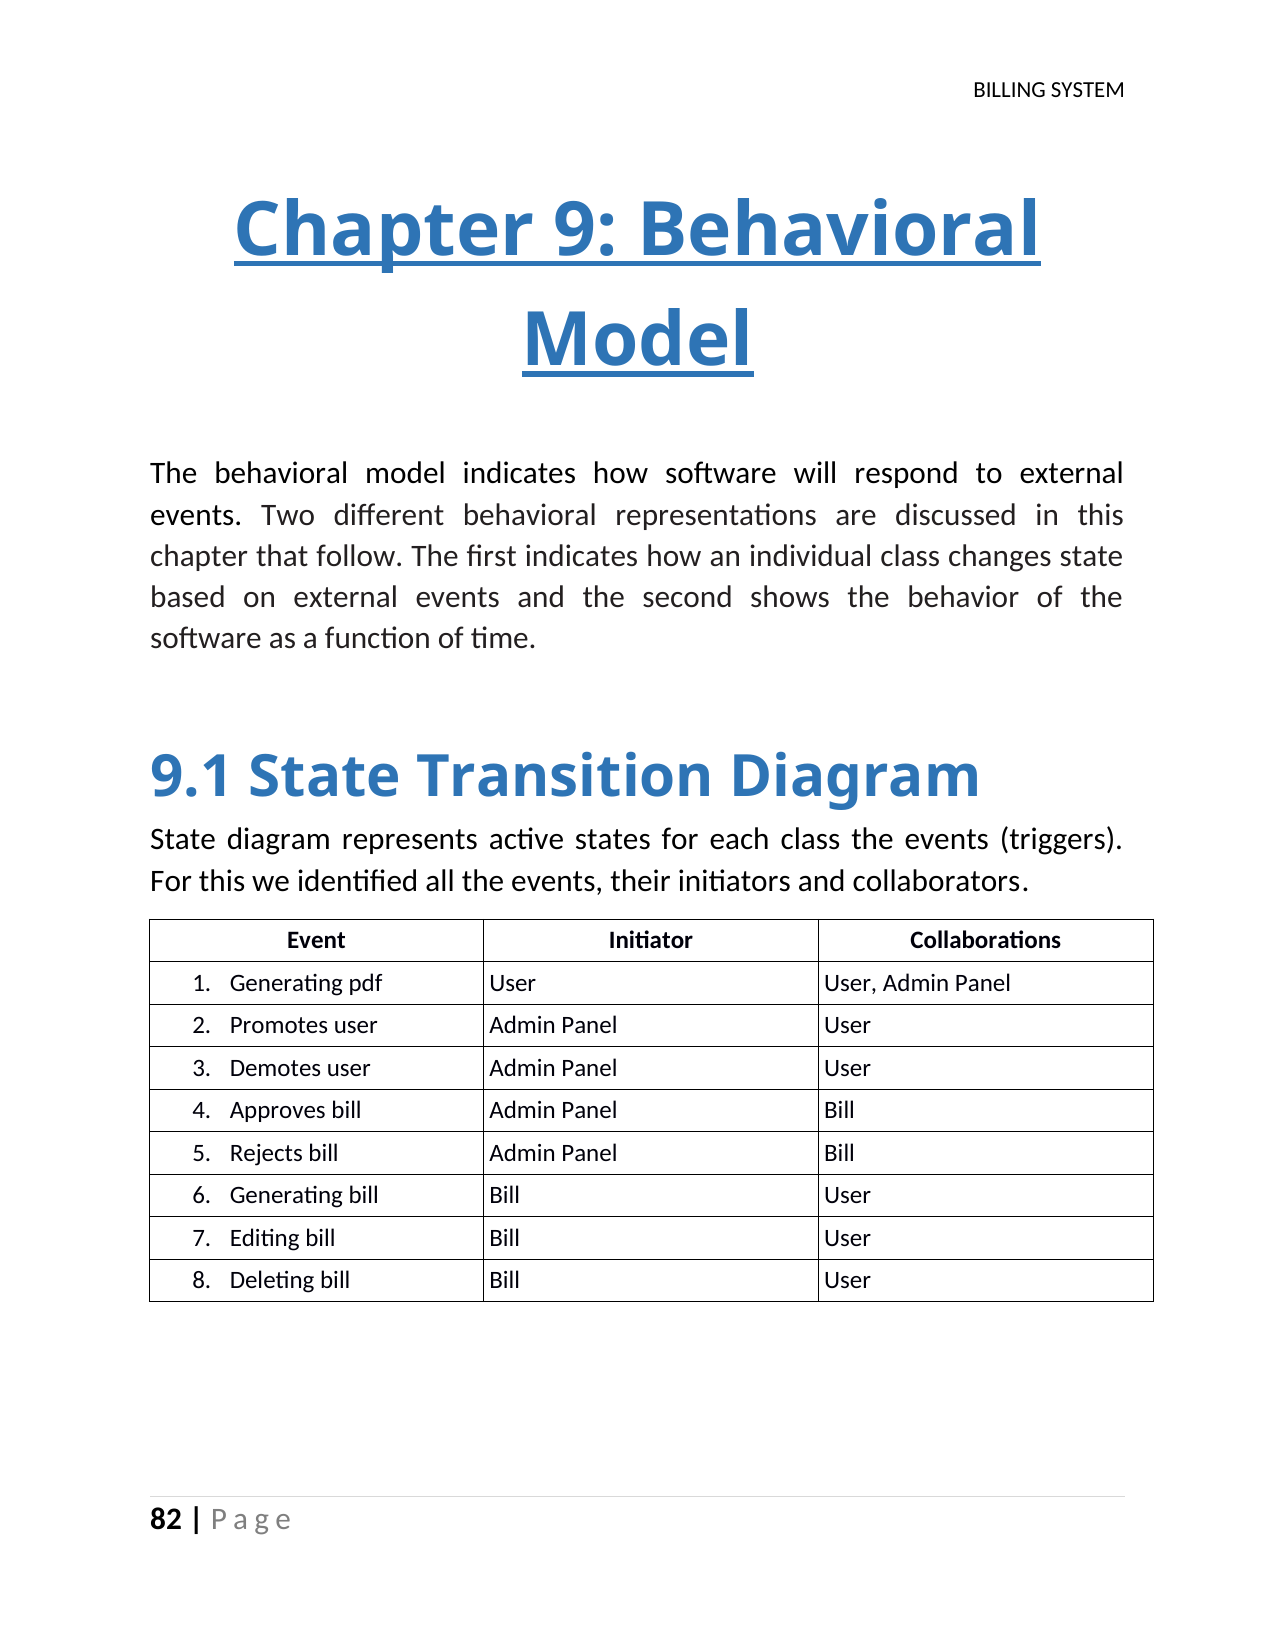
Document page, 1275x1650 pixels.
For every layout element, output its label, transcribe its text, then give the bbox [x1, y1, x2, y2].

table_header Collaborations [819, 920, 1153, 961]
table_cell Rejects bill [150, 1132, 483, 1173]
table_cell Bill [819, 1090, 1153, 1131]
table_cell Admin Panel [484, 1090, 818, 1131]
table_cell Approves bill [150, 1090, 483, 1131]
table_cell Admin Panel [484, 1132, 818, 1173]
table_cell Generating bill [150, 1175, 483, 1216]
table_cell User, Admin Panel [819, 962, 1153, 1003]
table_cell User [484, 962, 818, 1003]
table_cell Demotes user [150, 1047, 483, 1088]
subtitle Chapter 9: Behavioral Model [150, 175, 1125, 387]
table_cell Promotes user [150, 1005, 483, 1046]
table_cell Bill [819, 1132, 1153, 1173]
table_cell User [819, 1047, 1153, 1088]
table_cell Editing bill [150, 1217, 483, 1258]
table_header Initiator [484, 920, 818, 961]
table_cell Generating pdf [150, 962, 483, 1003]
table_cell User [819, 1005, 1153, 1046]
table_cell User [819, 1175, 1153, 1216]
table_cell Bill [484, 1217, 818, 1258]
table_cell Admin Panel [484, 1047, 818, 1088]
text State diagram represents active states for each class the events (triggers). For this we identified all the events, their initiators and collaborators. [150, 819, 1125, 899]
text The behavioral model indicates how software will respond to external events. Two different behavioral representations are discussed in this chapter that follow. The first indicates how an individual class changes state based on external events and the second shows the behavior of the software as a function of time. [150, 453, 1125, 656]
subtitle 9.1 State Transition Diagram [150, 734, 1125, 813]
table_header Event [150, 920, 483, 961]
table_cell User [819, 1260, 1153, 1301]
table_cell Bill [484, 1175, 818, 1216]
table_cell Admin Panel [484, 1005, 818, 1046]
table_cell User [819, 1217, 1153, 1258]
table_cell Deleting bill [150, 1260, 483, 1301]
table_cell Bill [484, 1260, 818, 1301]
